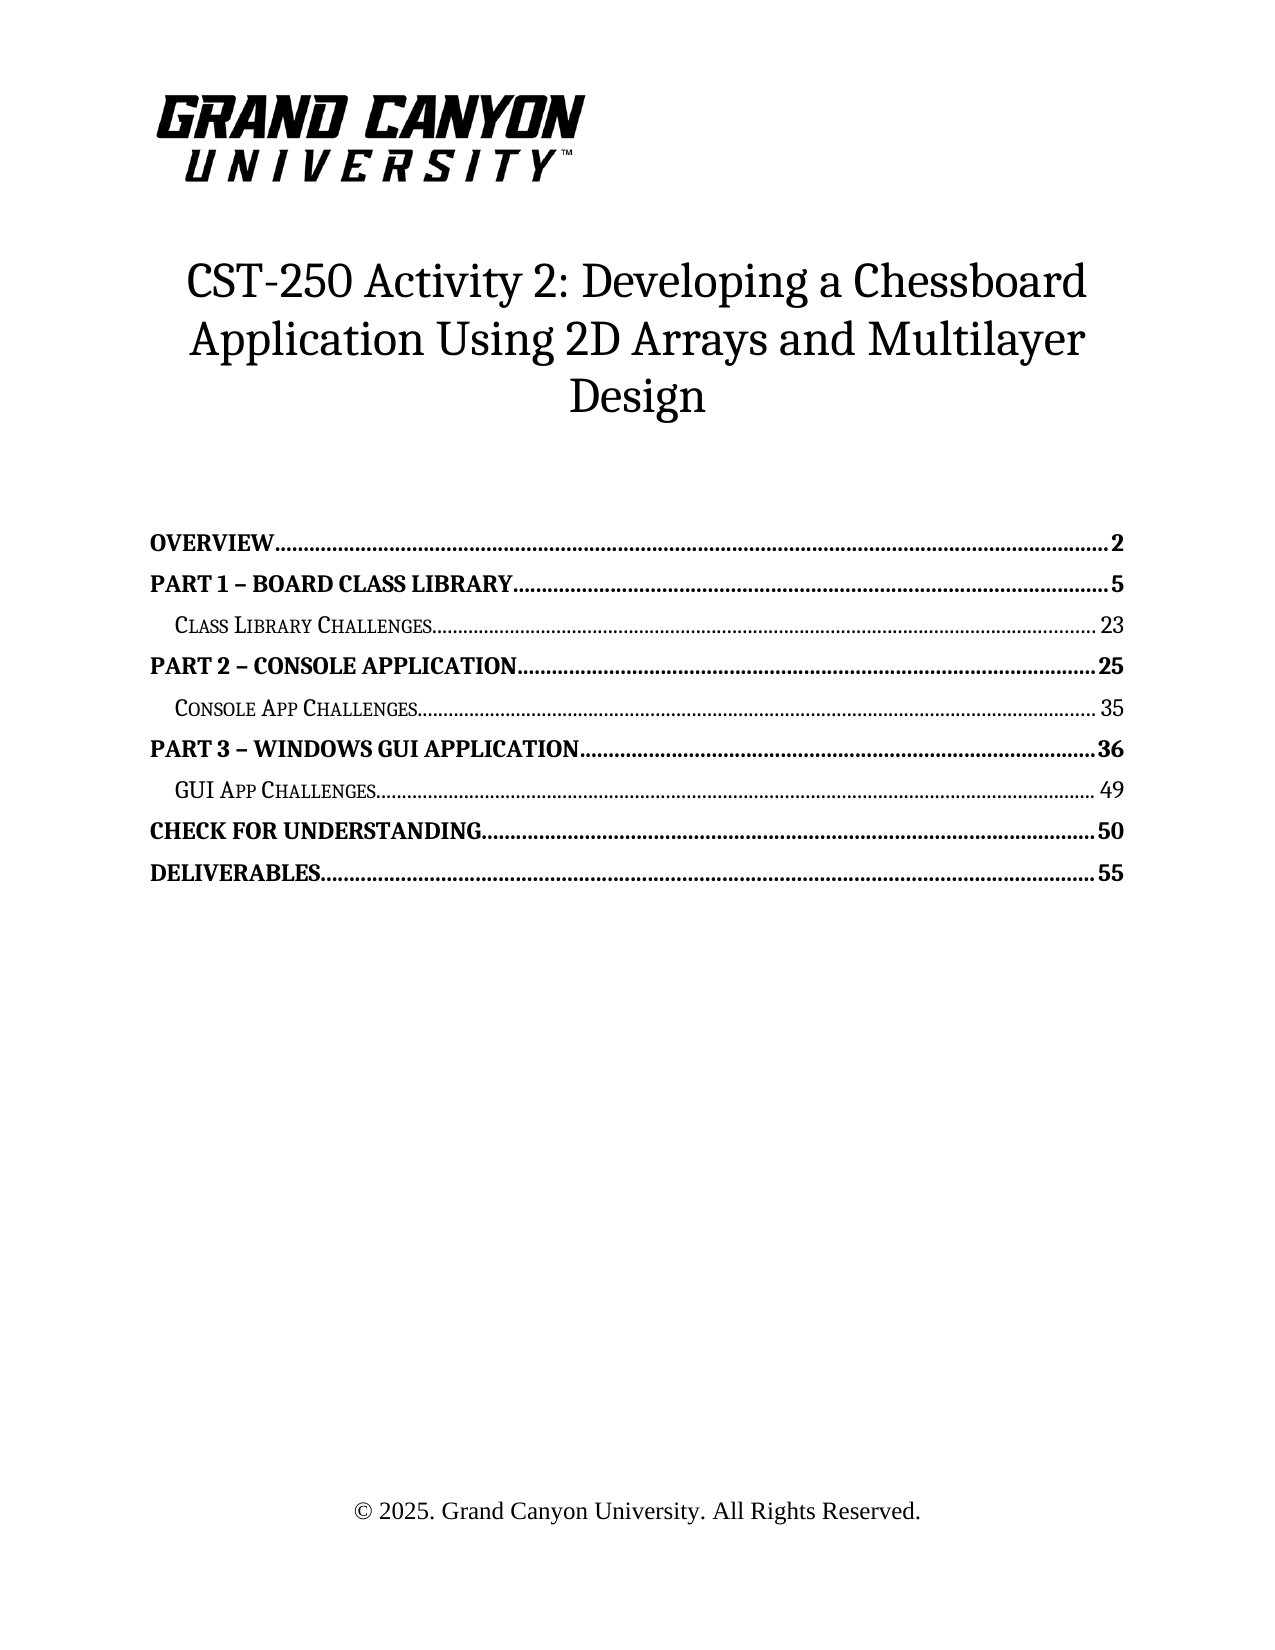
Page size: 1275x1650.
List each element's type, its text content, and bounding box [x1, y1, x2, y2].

picture [150, 87, 589, 191]
text CST-250 Activity 2: Developing a Chessboard Application Using 2D Arrays and Multilayer Design [150, 253, 1125, 425]
